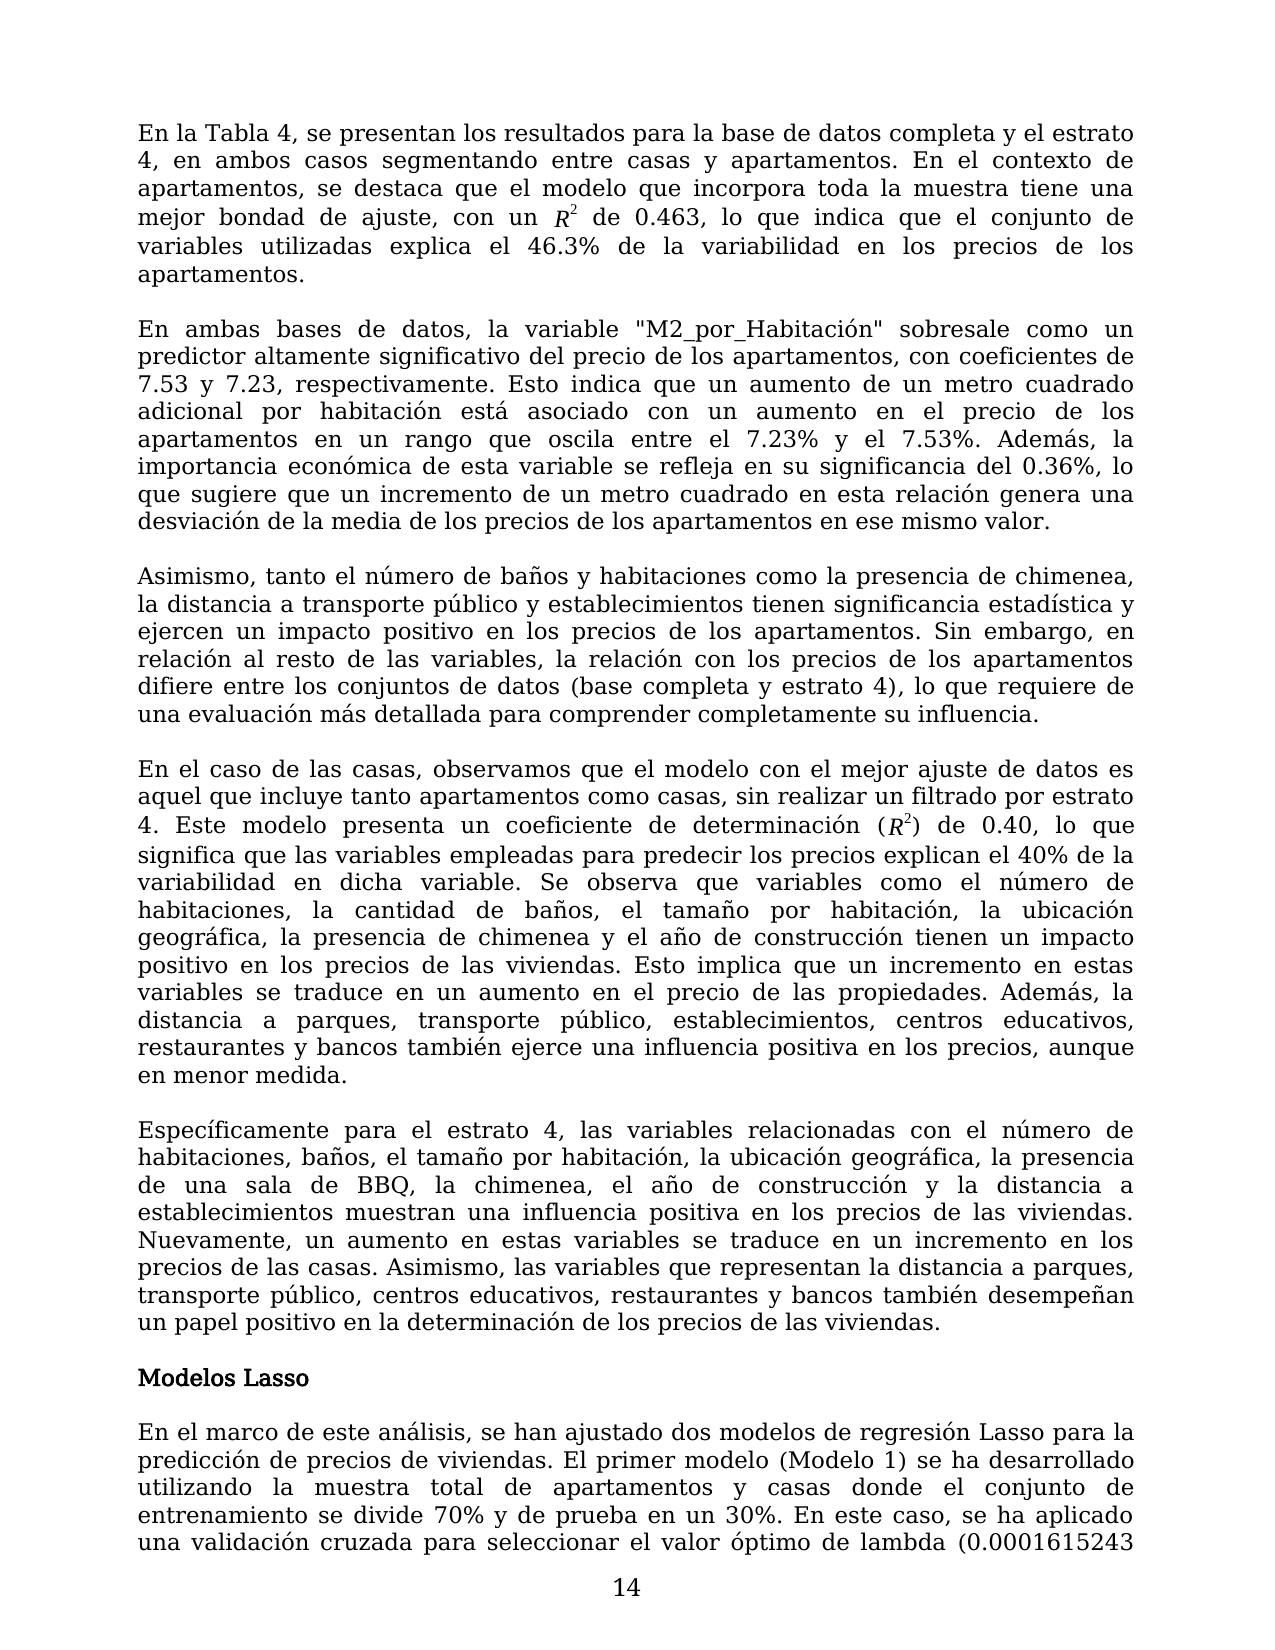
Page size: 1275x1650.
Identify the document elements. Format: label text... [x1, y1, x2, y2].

text Modelos Lasso [137, 1363, 1135, 1391]
text En la Tabla 4, se presentan los resultados para la base de datos completa y el estrato 4, en ambos casos segmentando entre casas y apartamentos. En el contexto de apartamentos, se destaca que el modelo que incorpora toda la muestra tiene una mejor bondad de ajuste, con un de 0.463, lo que indica que el conjunto de variables utilizadas explica el 46.3% de la variabilidad en los precios de los apartamentos. [137, 118, 1135, 287]
text Asimismo, tanto el número de baños y habitaciones como la presencia de chimenea, la distancia a transporte público y establecimientos tienen significancia estadística y ejercen un impacto positivo en los precios de los apartamentos. Sin embargo, en relación al resto de las variables, la relación con los precios de los apartamentos difiere entre los conjuntos de datos (base completa y estrato 4), lo que requiere de una evaluación más detallada para comprender completamente su influencia. [137, 562, 1135, 727]
text En el caso de las casas, observamos que el modelo con el mejor ajuste de datos es aquel que incluye tanto apartamentos como casas, sin realizar un filtrado por estrato 4. Este modelo presenta un coeficiente de determinación () de 0.40, lo que significa que las variables empleadas para predecir los precios explican el 40% de la variabilidad en dicha variable. Se observa que variables como el número de habitaciones, la cantidad de baños, el tamaño por habitación, la ubicación geográfica, la presencia de chimenea y el año de construcción tienen un impacto positivo en los precios de las viviendas. Esto implica que un incremento en estas variables se traduce en un aumento en el precio de las propiedades. Además, la distancia a parques, transporte público, establecimientos, centros educativos, restaurantes y bancos también ejerce una influencia positiva en los precios, aunque en menor medida. [137, 754, 1135, 1088]
text En ambas bases de datos, la variable "M2_por_Habitación" sobresale como un predictor altamente significativo del precio de los apartamentos, con coeficientes de 7.53 y 7.23, respectivamente. Esto indica que un aumento de un metro cuadrado adicional por habitación está asociado con un aumento en el precio de los apartamentos en un rango que oscila entre el 7.23% y el 7.53%. Además, la importancia económica de esta variable se refleja en su significancia del 0.36%, lo que sugiere que un incremento de un metro cuadrado en esta relación genera una desviación de la media de los precios de los apartamentos en ese mismo valor. [137, 314, 1135, 534]
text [137, 1418, 1135, 1556]
text Específicamente para el estrato 4, las variables relacionadas con el número de habitaciones, baños, el tamaño por habitación, la ubicación geográfica, la presencia de una sala de BBQ, la chimenea, el año de construcción y la distancia a establecimientos muestran una influencia positiva en los precios de las viviendas. Nuevamente, un aumento en estas variables se traduce en un incremento en los precios de las casas. Asimismo, las variables que representan la distancia a parques, transporte público, centros educativos, restaurantes y bancos también desempeñan un papel positivo en la determinación de los precios de las viviendas. [137, 1116, 1135, 1336]
